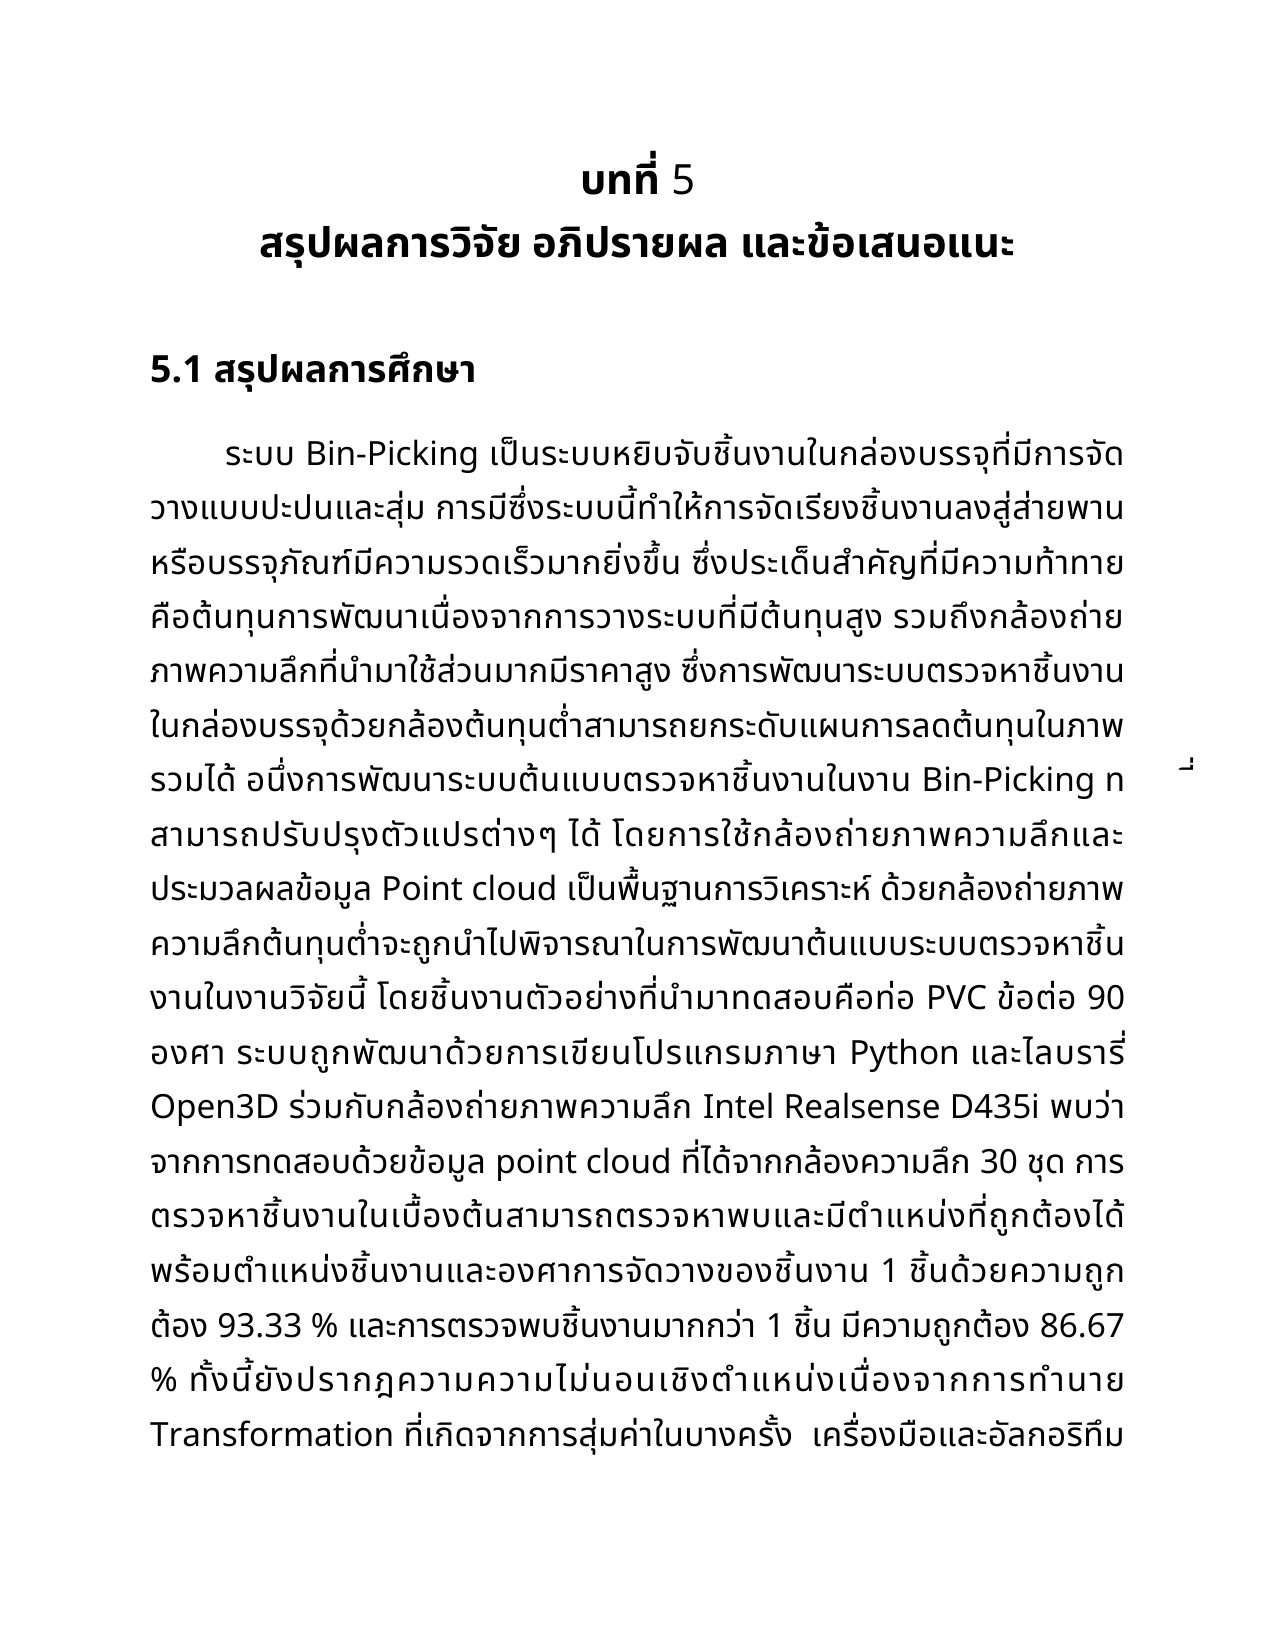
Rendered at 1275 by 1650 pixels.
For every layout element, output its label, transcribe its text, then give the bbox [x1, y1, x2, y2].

text สรุปผลการวิจัย อภิปรายผล และข้อเสนอแนะ [150, 213, 1125, 276]
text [150, 430, 1125, 1461]
subtitle บทที่ 5 [150, 150, 1125, 213]
subtitle 5.1 สรุปผลการศึกษา [150, 342, 1125, 399]
